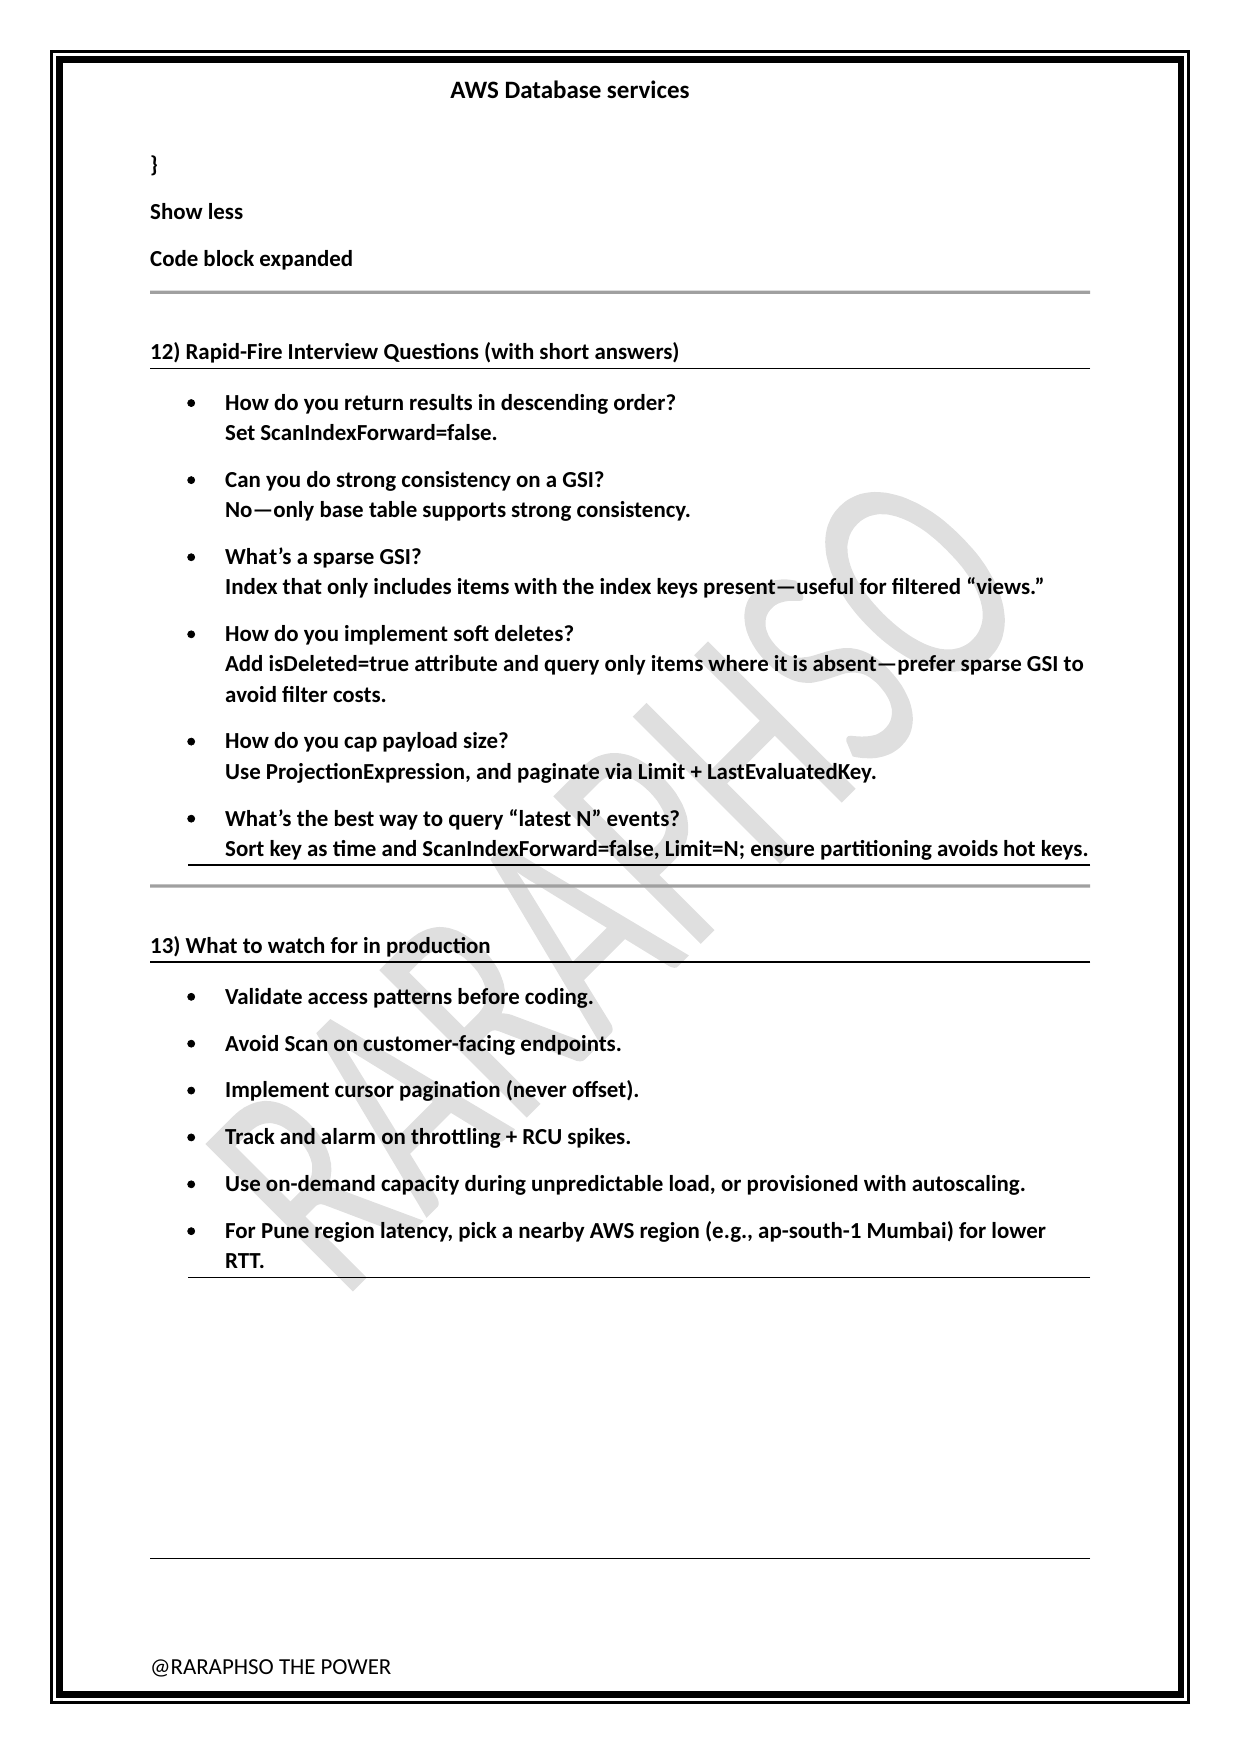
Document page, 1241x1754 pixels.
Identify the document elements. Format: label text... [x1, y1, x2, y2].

list How do you return results in descending order? Set ScanIndexForward=false. [187, 388, 1090, 446]
list How do you implement soft deletes? Add isDeleted=true attribute and query only items where it is absent—prefer sparse GSI to avoid filter costs. [187, 619, 1090, 708]
list Avoid Scan on customer-facing endpoints. [187, 1029, 1090, 1057]
list What’s the best way to query “latest N” events? Sort key as time and ScanIndexForward=false, Limit=N; ensure partitioning avoids hot keys. [187, 804, 1090, 866]
list Validate access patterns before coding. [187, 982, 1090, 1010]
list For Pune region latency, pick a nearby AWS region (e.g., ap-south-1 Mumbai) for lower RTT. [187, 1216, 1090, 1278]
list Track and alarm on throttling + RCU spikes. [187, 1122, 1090, 1150]
text } [150, 150, 1090, 178]
list Can you do strong consistency on a GSI? No—only base table supports strong consistency. [187, 465, 1090, 523]
text Code block expanded [150, 244, 1090, 272]
list How do you cap payload size? Use ProjectionExpression, and paginate via Limit + LastEvaluatedKey. [187, 727, 1090, 785]
text 12) Rapid-Fire Interview Questions (with short answers) [150, 337, 1090, 368]
text Show less [150, 197, 1090, 225]
list Use on-demand capacity during unpredictable load, or provisioned with autoscaling. [187, 1169, 1090, 1197]
list What’s a sparse GSI? Index that only includes items with the index keys present—useful for filtered “views.” [187, 542, 1090, 600]
text 13) What to watch for in production [150, 931, 1090, 961]
list Implement cursor pagination (never offset). [187, 1076, 1090, 1103]
